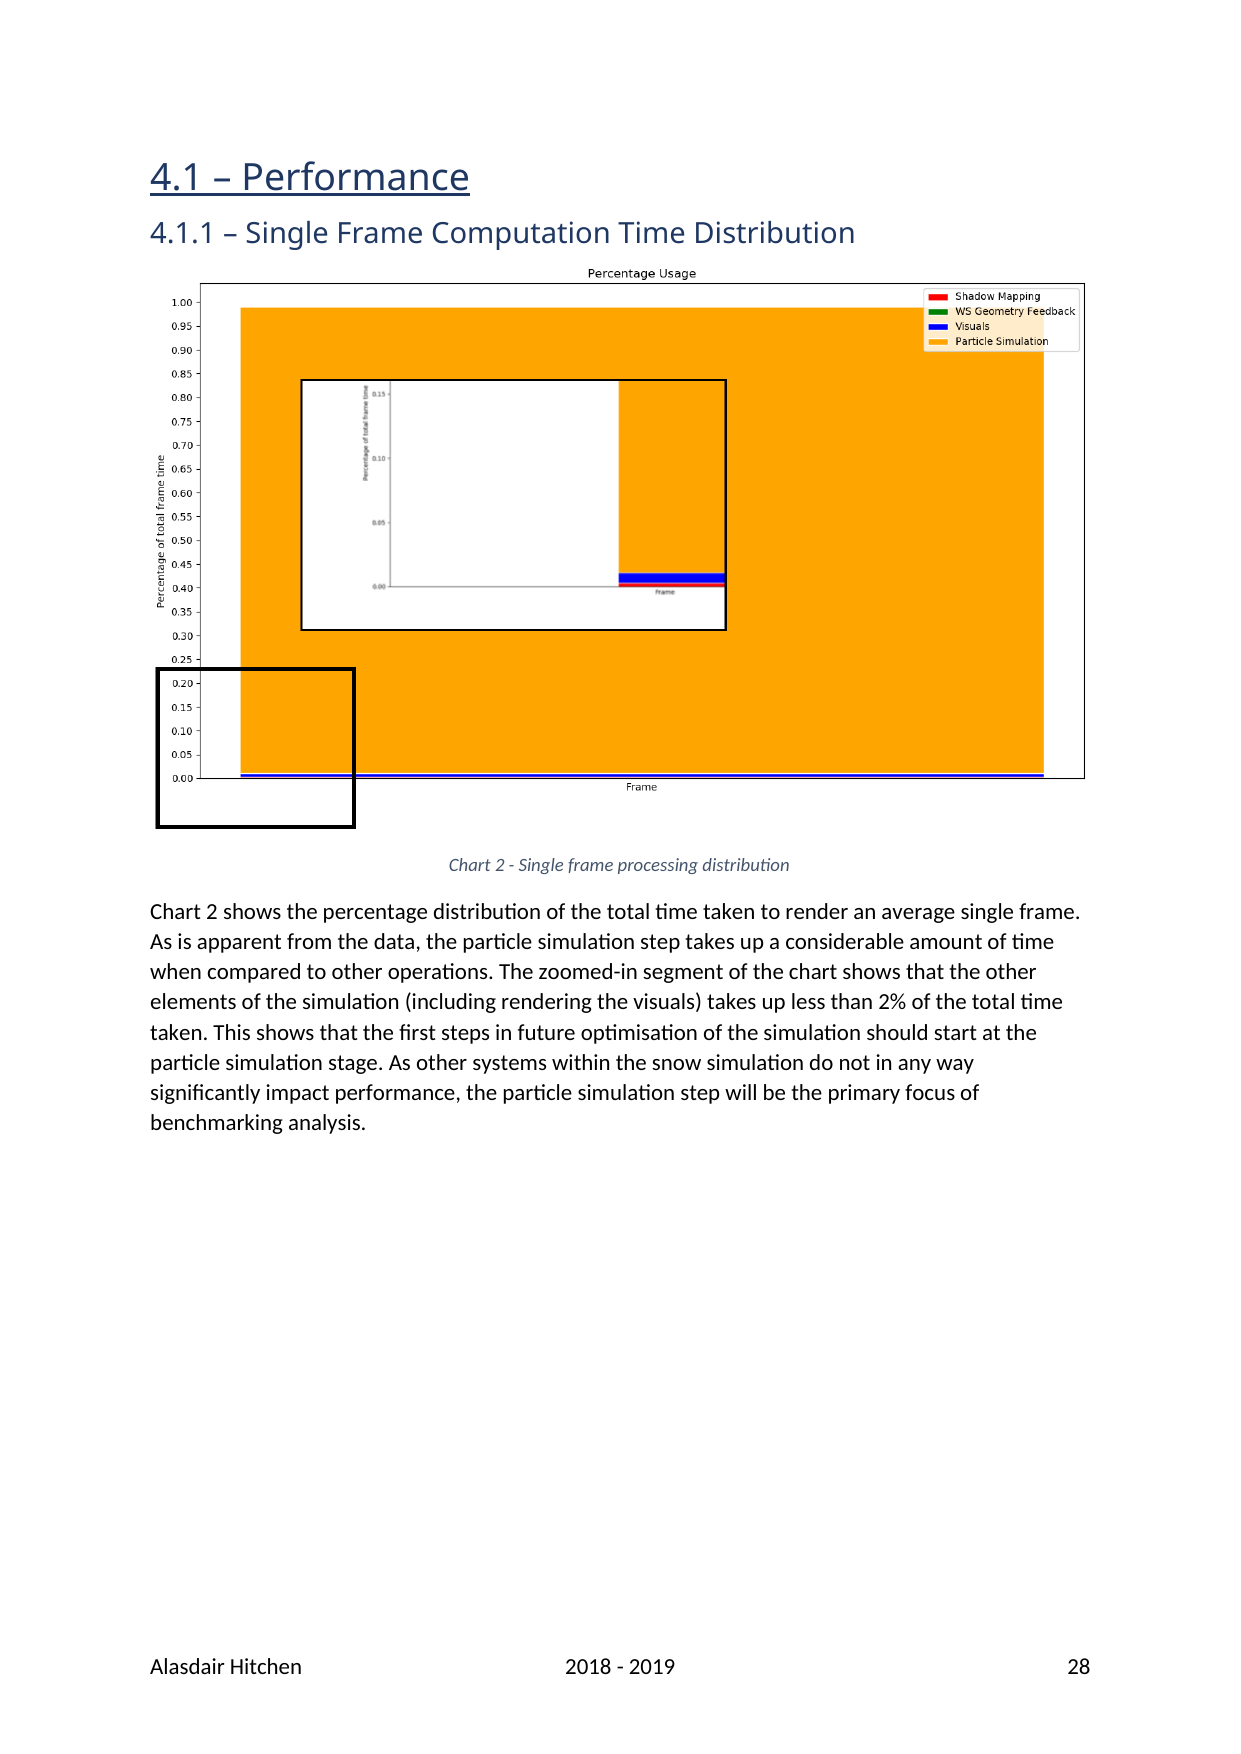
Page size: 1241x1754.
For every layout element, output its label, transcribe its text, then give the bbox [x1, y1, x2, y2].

picture [151, 255, 1089, 833]
subtitle 4.1 – Performance [150, 150, 1090, 201]
text Chart 2 - Single frame processing distribution [150, 853, 1090, 876]
subtitle 4.1.1 – Single Frame Computation Time Distribution [150, 213, 1090, 252]
text Chart 2 shows the percentage distribution of the total time taken to render an average single frame. As is apparent from the data, the particle simulation step takes up a considerable amount of time when compared to other operations. The zoomed-in segment of the chart shows that the other elements of the simulation (including rendering the visuals) takes up less than 2% of the total time taken. This shows that the first steps in future optimisation of the simulation should start at the particle simulation stage. As other systems within the snow simulation do not in any way significantly impact performance, the particle simulation step will be the primary focus of benchmarking analysis. [150, 897, 1090, 1136]
